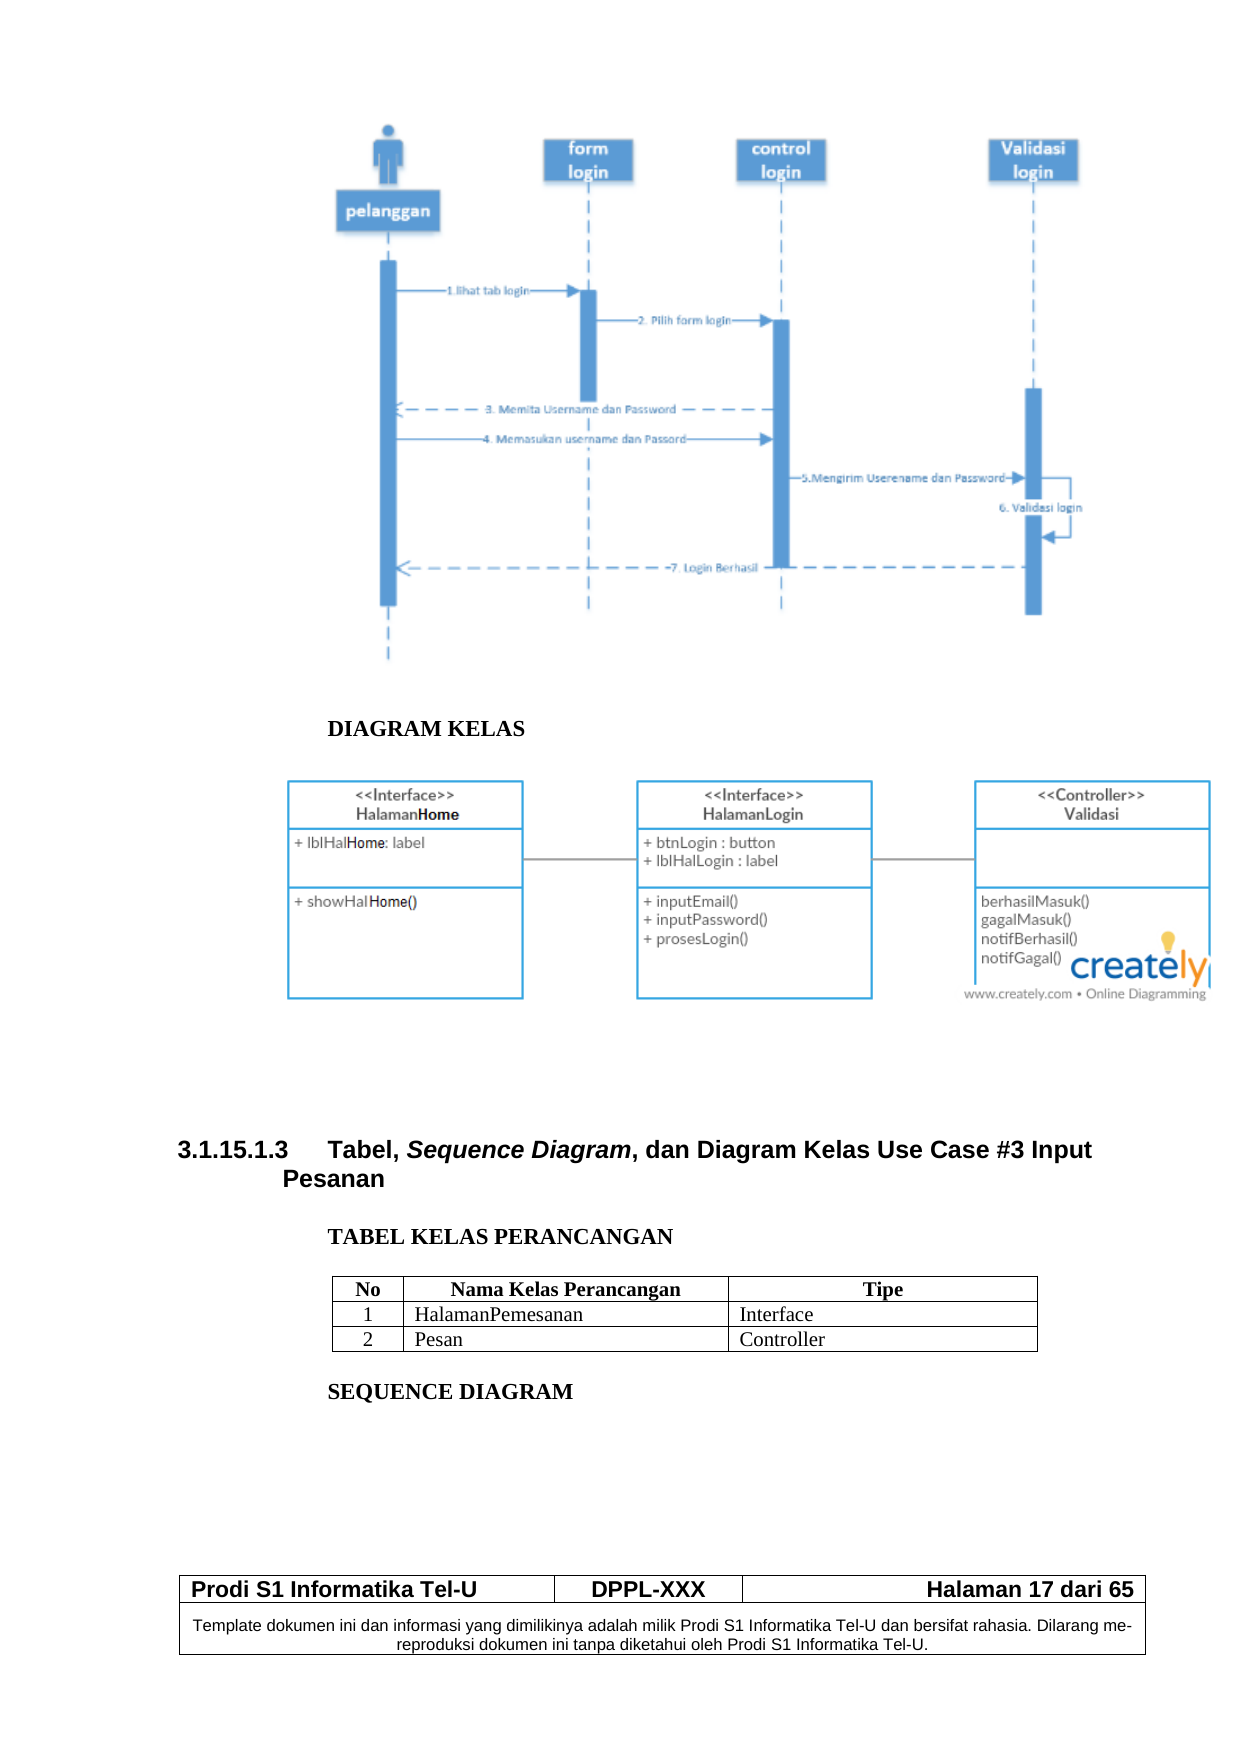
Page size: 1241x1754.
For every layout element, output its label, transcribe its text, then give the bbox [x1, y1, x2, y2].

text DIAGRAM KELAS [252, 715, 1122, 741]
table_header No [333, 1277, 403, 1301]
table_cell 1 [333, 1302, 403, 1326]
table_cell 2 [333, 1327, 403, 1351]
text SEQUENCE DIAGRAM [252, 1378, 1122, 1404]
picture [276, 769, 1222, 1012]
text TABEL KELAS PERANCANGAN [327, 1223, 1122, 1249]
table_header Nama Kelas Perancangan [404, 1277, 728, 1301]
table_cell Controller [729, 1327, 1037, 1351]
subtitle Tabel, Sequence Diagram, dan Diagram Kelas Use Case #3 Input Pesanan [177, 1135, 1122, 1192]
picture [327, 118, 1099, 667]
table_header Tipe [729, 1277, 1037, 1301]
table_cell Pesan [404, 1327, 728, 1351]
table_cell Interface [729, 1302, 1037, 1326]
table_cell HalamanPemesanan [404, 1302, 728, 1326]
